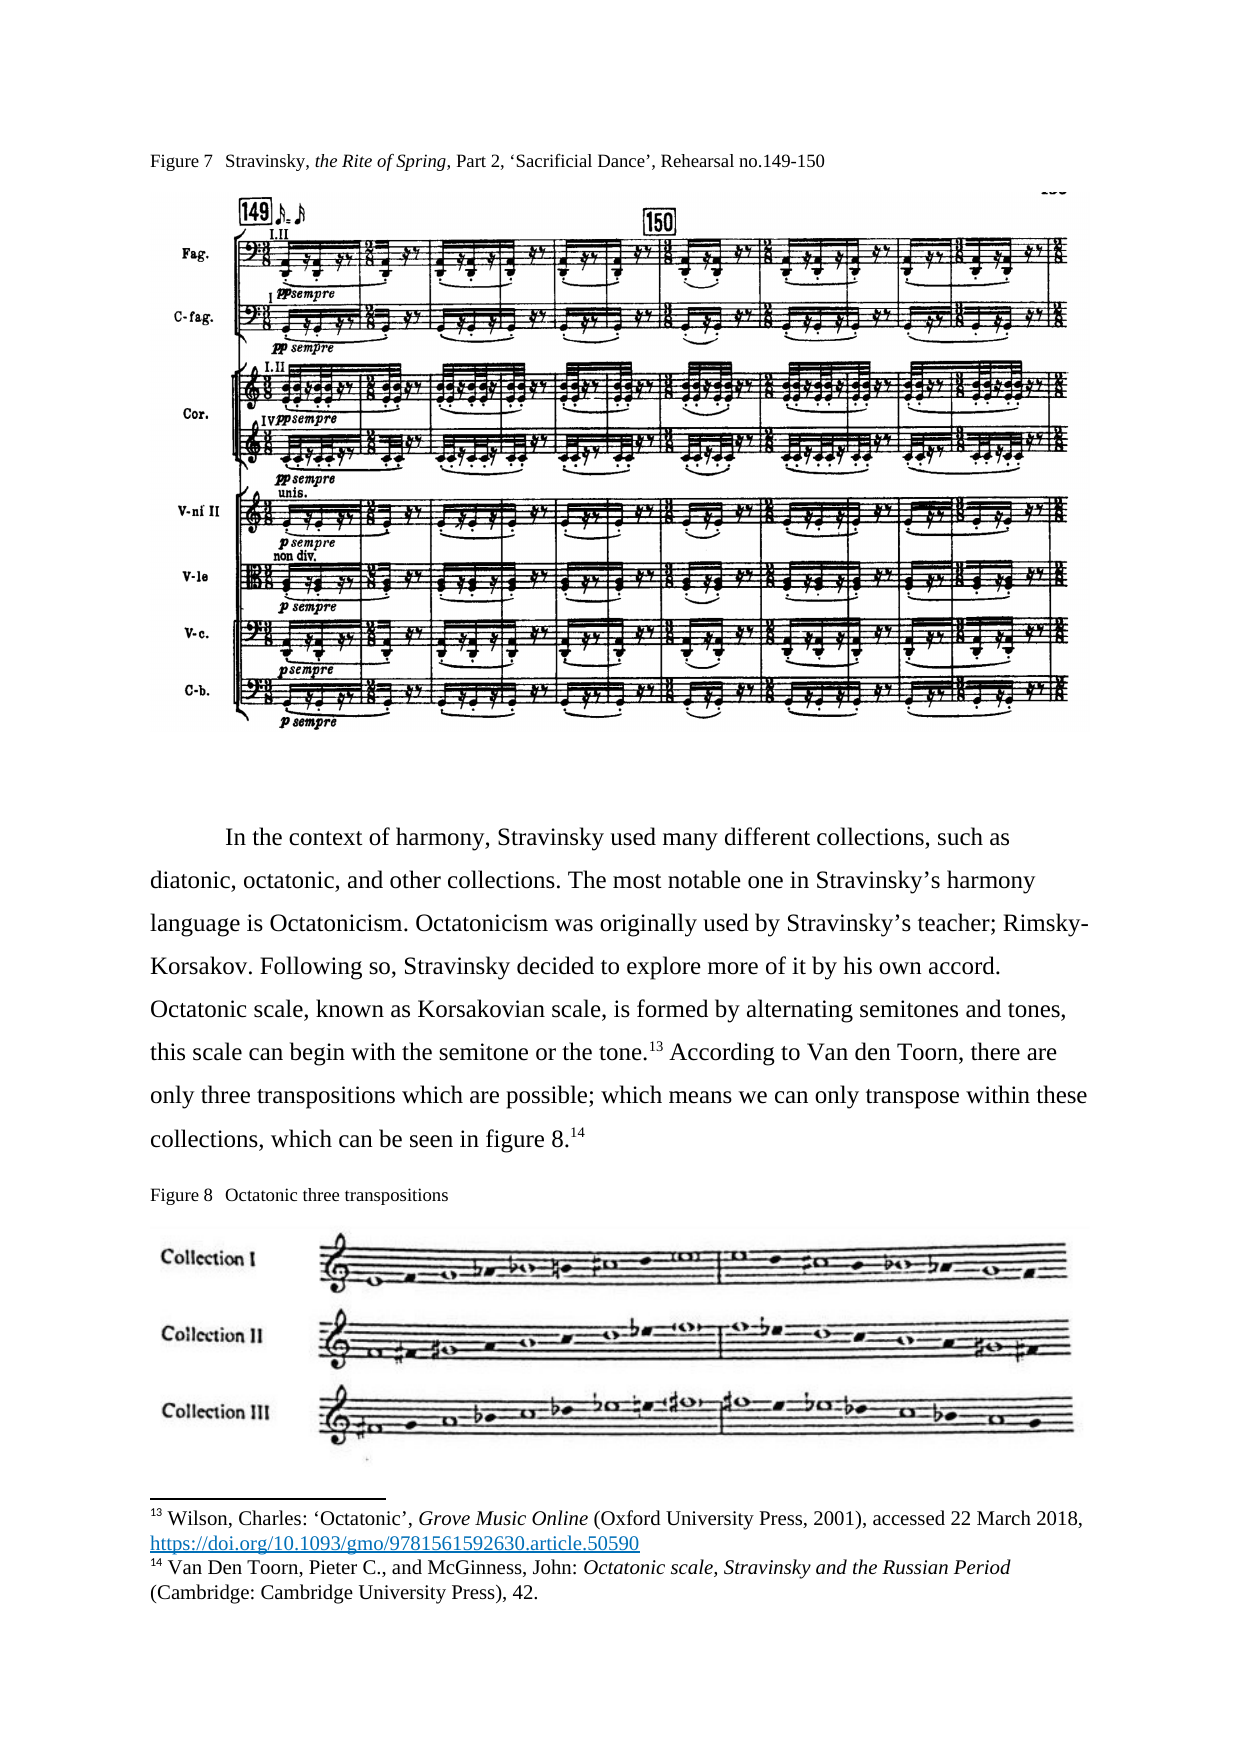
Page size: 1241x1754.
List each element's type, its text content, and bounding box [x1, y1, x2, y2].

text Figure 8 Octatonic three transpositions [150, 1183, 1090, 1205]
picture [150, 1225, 1090, 1467]
text In the context of harmony, Stravinsky used many different collections, such as diatonic, octatonic, and other collections. The most notable one in Stravinsky’s harmony language is Octatonicism. Octatonicism was originally used by Stravinsky’s teacher; Rimsky-Korsakov. Following so, Stravinsky decided to explore more of it by his own accord. Octatonic scale, known as Korsakovian scale, is formed by alternating semitones and tones, this scale can begin with the semitone or the tone. According to Van den Toorn, there are only three transpositions which are possible; which means we can only transpose within these collections, which can be seen in figure 8. [150, 822, 1090, 1152]
picture [150, 192, 1090, 732]
text Figure 7 Stravinsky, the Rite of Spring, Part 2, ‘Sacrificial Dance’, Rehearsal no.149-150 [150, 150, 1090, 172]
